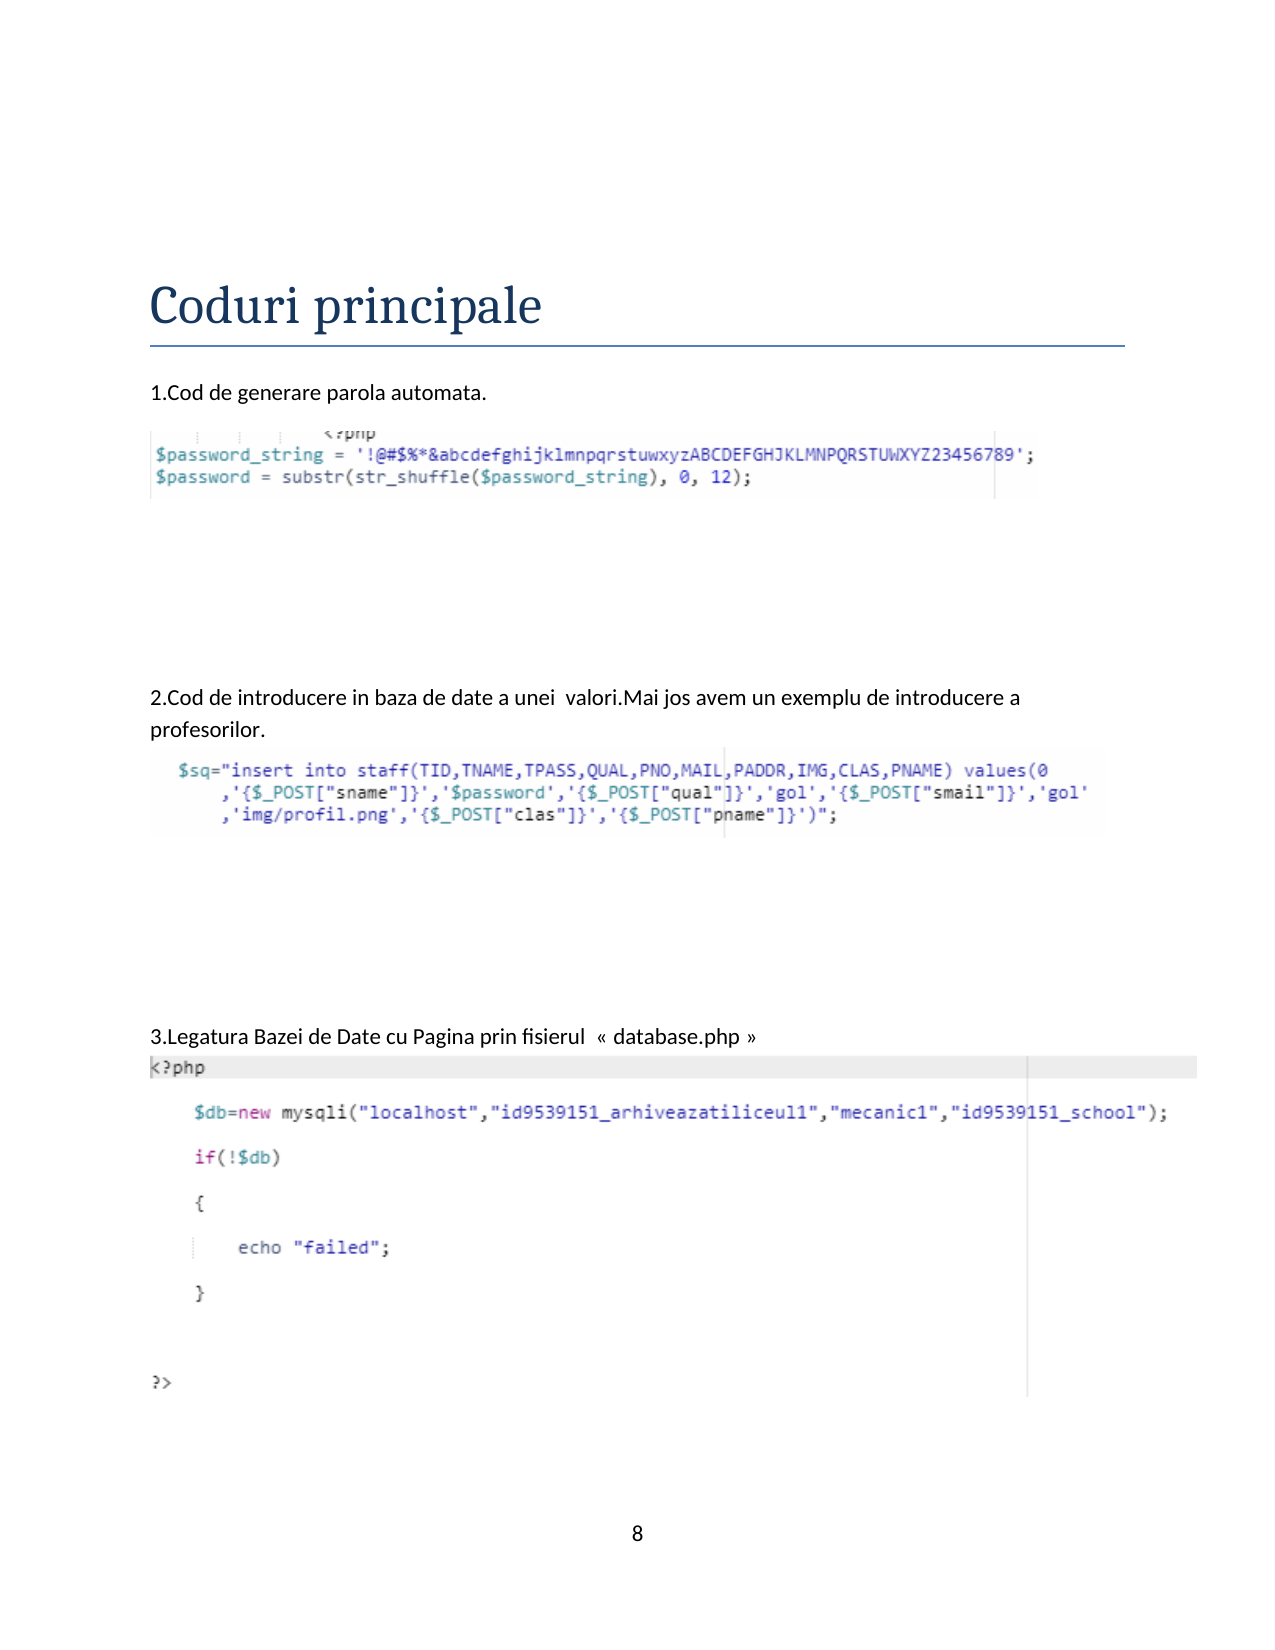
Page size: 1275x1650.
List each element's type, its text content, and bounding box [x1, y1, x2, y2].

text 3.Legatura Bazei de Date cu Pagina prin fisierul « database.php » [150, 1022, 1125, 1054]
picture [150, 747, 1107, 838]
text 1.Cod de generare parola automata. [150, 378, 1125, 407]
picture [150, 431, 1038, 499]
picture [150, 1054, 1197, 1397]
title Coduri principale [150, 274, 1125, 345]
